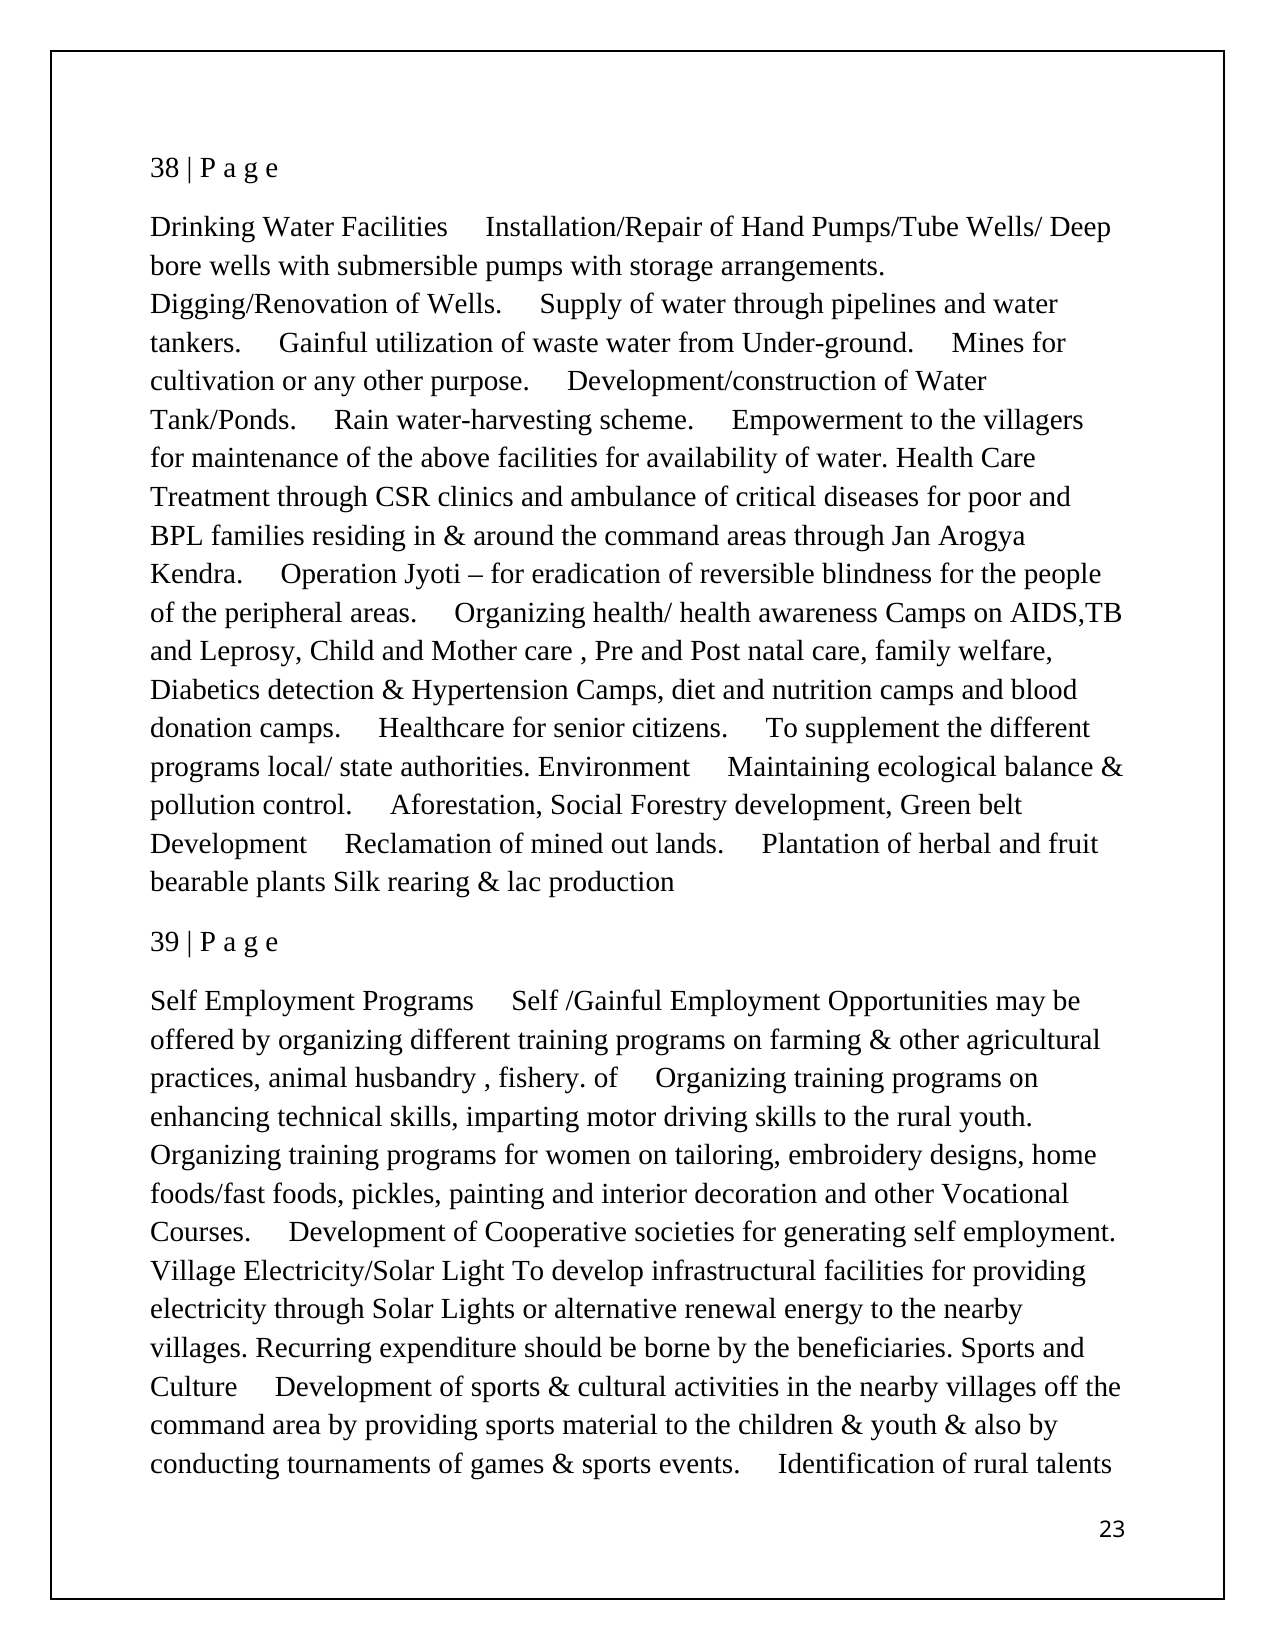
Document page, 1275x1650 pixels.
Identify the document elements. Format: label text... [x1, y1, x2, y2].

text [150, 983, 1125, 1479]
text Drinking Water Facilities  Installation/Repair of Hand Pumps/Tube Wells/ Deep bore wells with submersible pumps with storage arrangements.  Digging/Renovation of Wells.  Supply of water through pipelines and water tankers.  Gainful utilization of waste water from Under-ground.  Mines for cultivation or any other purpose.  Development/construction of Water Tank/Ponds.  Rain water-harvesting scheme.  Empowerment to the villagers for maintenance of the above facilities for availability of water. Health Care  Treatment through CSR clinics and ambulance of critical diseases for poor and BPL families residing in & around the command areas through Jan Arogya Kendra.  Operation Jyoti – for eradication of reversible blindness for the people of the peripheral areas.  Organizing health/ health awareness Camps on AIDS,TB and Leprosy, Child and Mother care , Pre and Post natal care, family welfare, Diabetics detection & Hypertension Camps, diet and nutrition camps and blood donation camps.  Healthcare for senior citizens.  To supplement the different programs local/ state authorities. Environment  Maintaining ecological balance & pollution control.  Aforestation, Social Forestry development, Green belt Development  Reclamation of mined out lands.  Plantation of herbal and fruit bearable plants Silk rearing & lac production [150, 209, 1125, 898]
text 38 | P a g e [150, 150, 1125, 183]
text 39 | P a g e [150, 924, 1125, 957]
